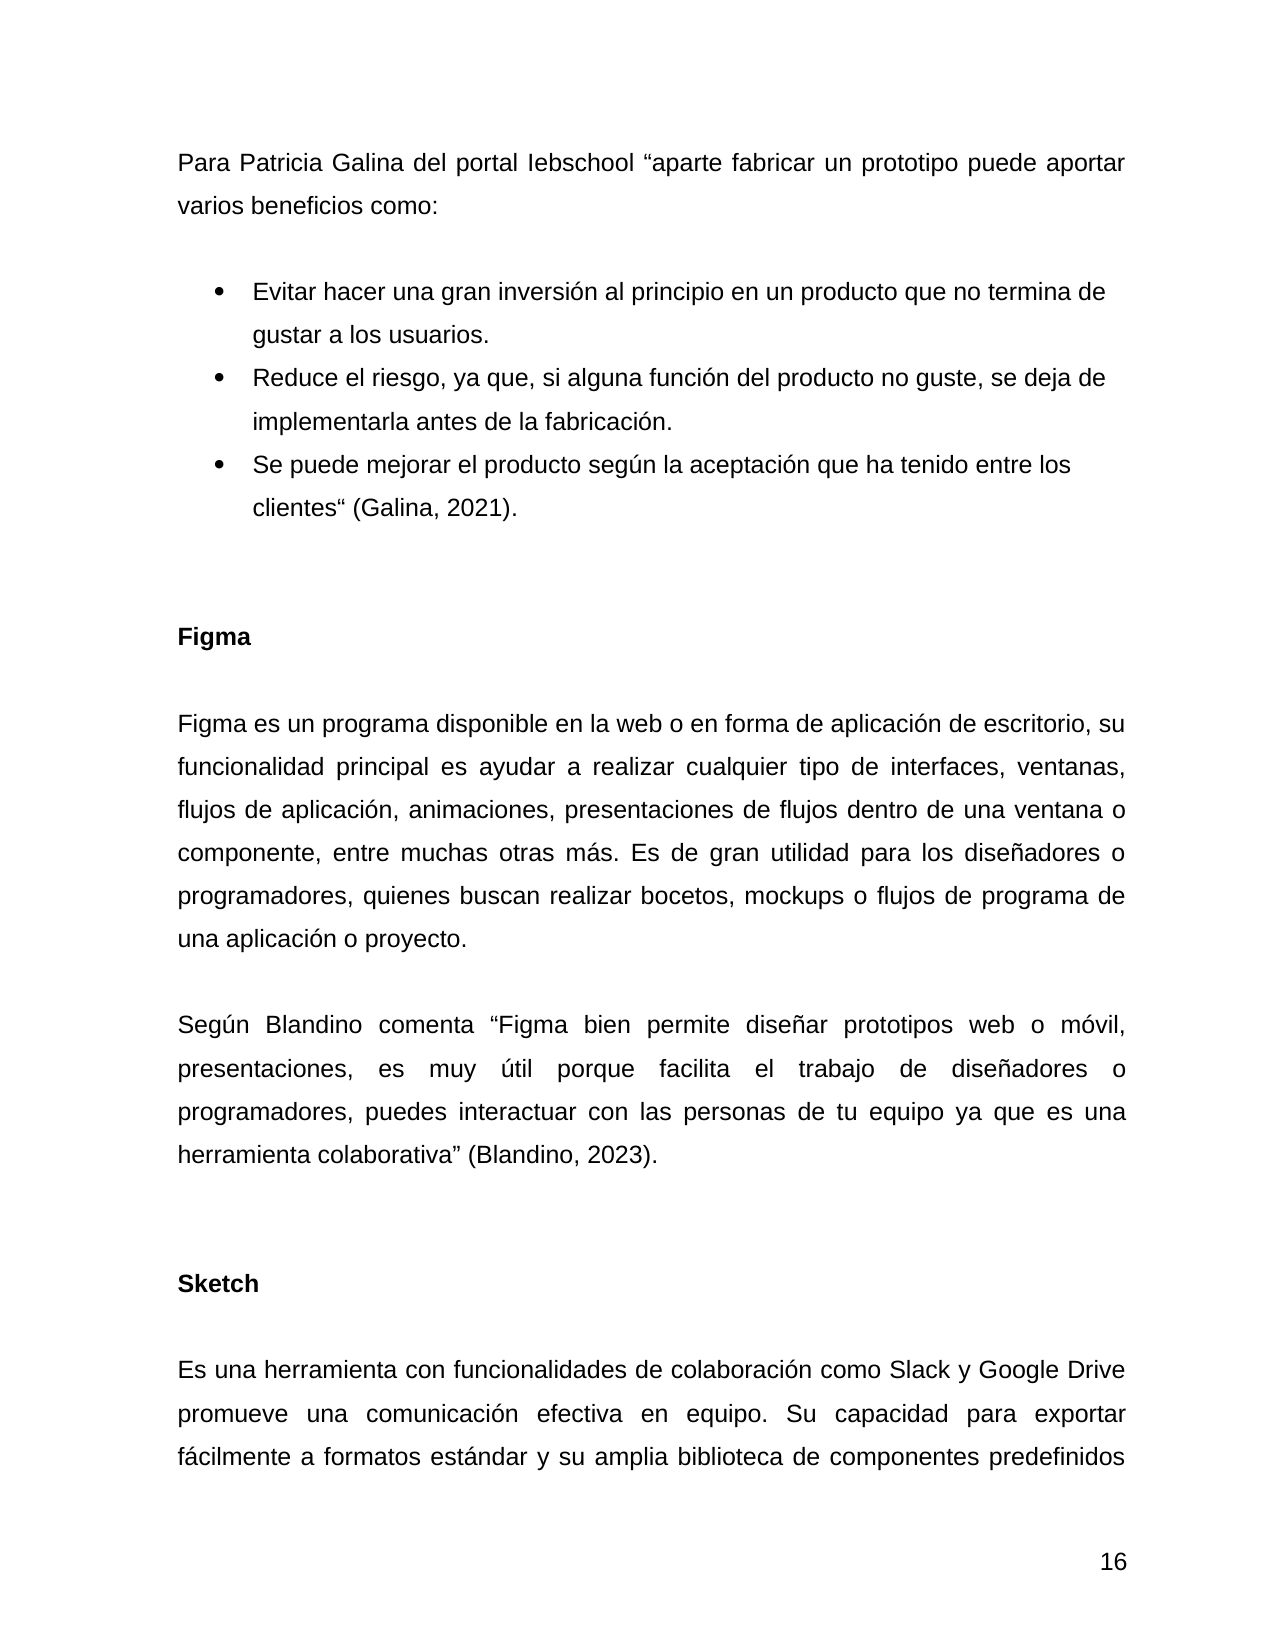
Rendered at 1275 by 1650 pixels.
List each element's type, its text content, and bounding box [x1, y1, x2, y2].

list Evitar hacer una gran inversión al principio en un producto que no termina de gustar a los usuarios. [215, 277, 1127, 349]
text Sketch [177, 1269, 1127, 1298]
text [177, 1356, 1127, 1471]
list Se puede mejorar el producto según la aceptación que ha tenido entre los clientes“ . [215, 450, 1127, 522]
text Para Patricia Galina del portal Iebschool “aparte fabricar un prototipo puede aportar varios beneficios como: [177, 148, 1127, 219]
list Reduce el riesgo, ya que, si alguna función del producto no guste, se deja de implementarla antes de la fabricación. [215, 363, 1127, 435]
text Según Blandino comenta “Figma bien permite diseñar prototipos web o móvil, presentaciones, es muy útil porque facilita el trabajo de diseñadores o programadores, puedes interactuar con las personas de tu equipo ya que es una herramienta colaborativa” . [177, 1011, 1127, 1169]
text Figma [177, 622, 1127, 651]
text Figma es un programa disponible en la web o en forma de aplicación de escritorio, su funcionalidad principal es ayudar a realizar cualquier tipo de interfaces, ventanas, flujos de aplicación, animaciones, presentaciones de flujos dentro de una ventana o componente, entre muchas otras más. Es de gran utilidad para los diseñadores o programadores, quienes buscan realizar bocetos, mockups o flujos de programa de una aplicación o proyecto. [177, 709, 1127, 953]
